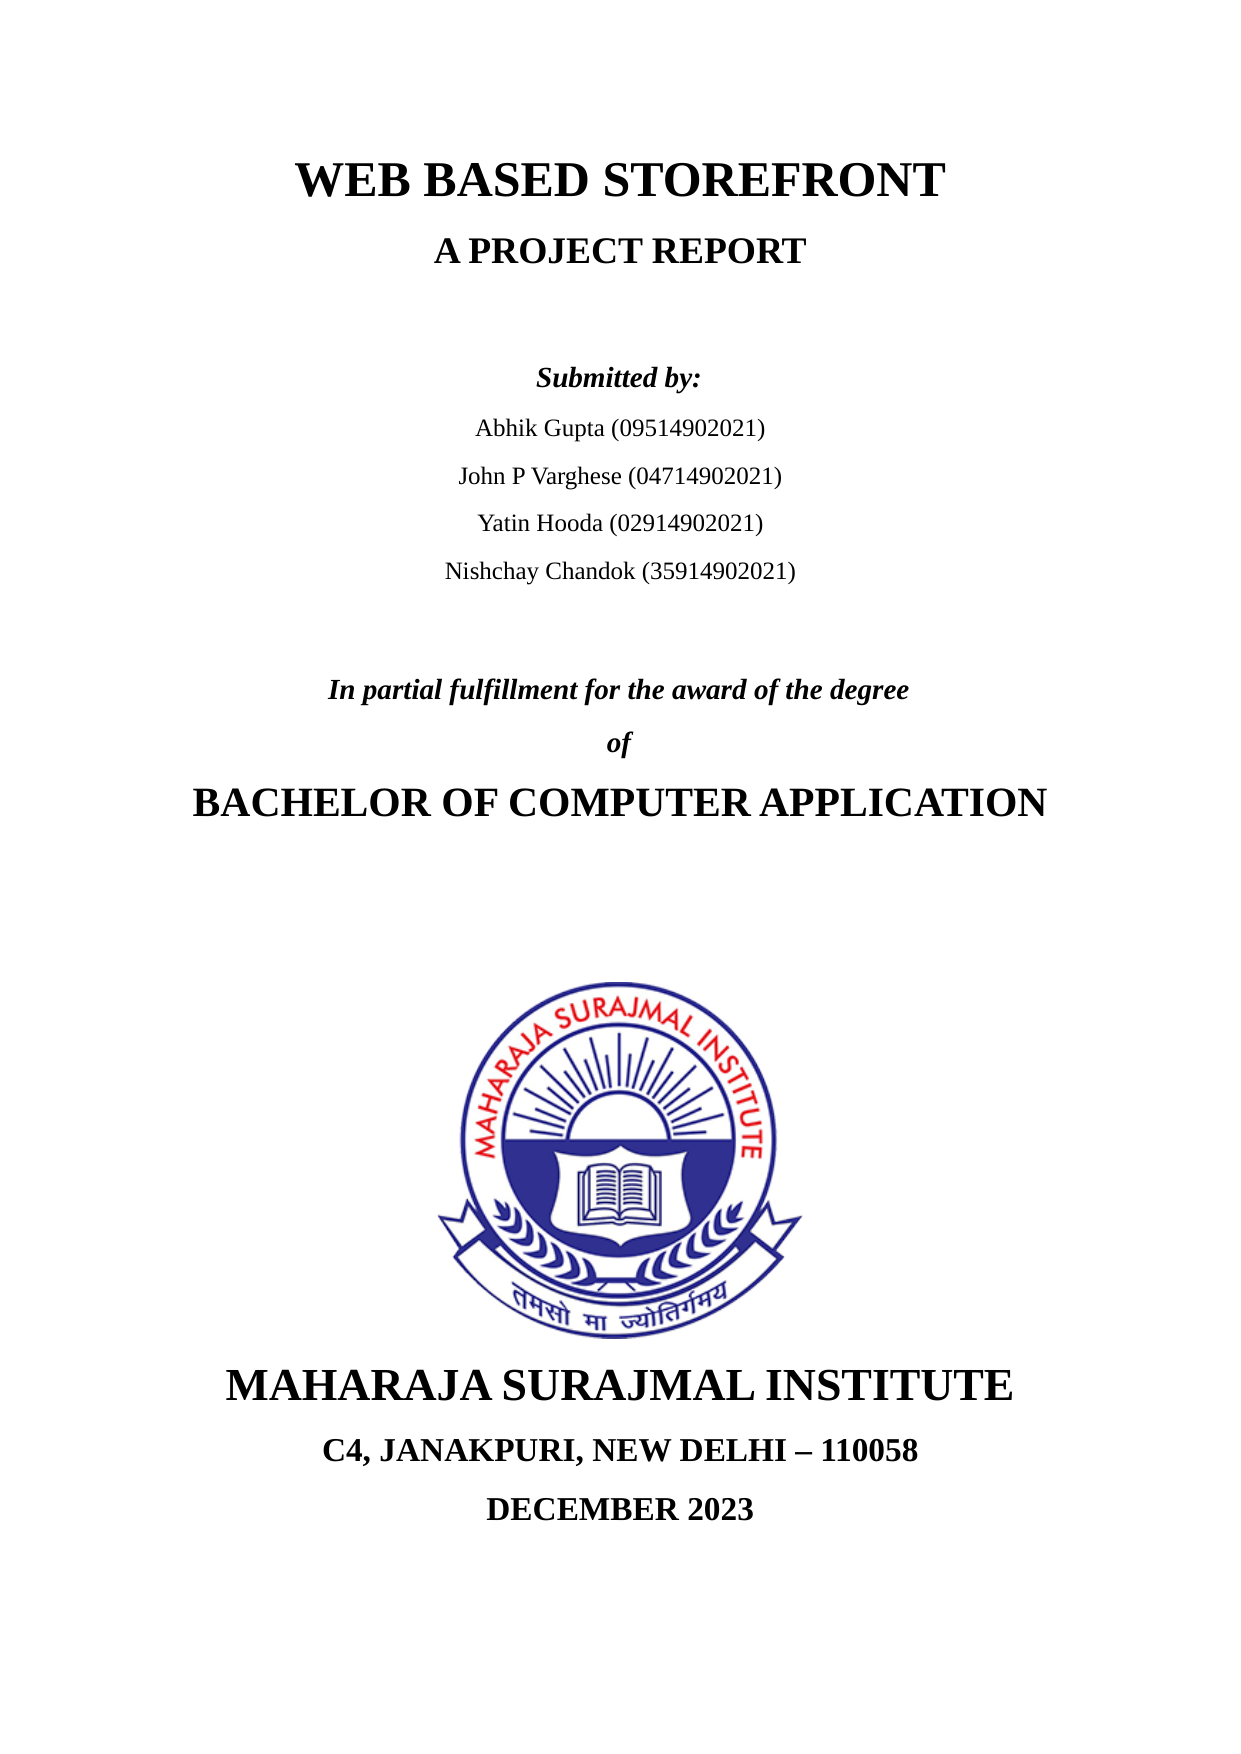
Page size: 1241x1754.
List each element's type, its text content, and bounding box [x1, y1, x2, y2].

text of [150, 725, 1090, 759]
text C4, JANAKPURI, NEW DELHI – 110058 [150, 1431, 1090, 1469]
text DECEMBER 2023 [150, 1489, 1090, 1527]
text WEB BASED STOREFRONT [150, 150, 1090, 207]
text MAHARAJA SURAJMAL INSTITUTE [150, 1357, 1090, 1410]
text Submitted by: [150, 360, 1090, 394]
picture [437, 982, 803, 1339]
text In partial fulfillment for the award of the degree [150, 672, 1090, 706]
text Abhik Gupta (09514902021) [150, 413, 1090, 442]
text Nishchay Chandok (35914902021) [150, 556, 1090, 585]
text A PROJECT REPORT [150, 229, 1090, 272]
text John P Varghese (04714902021) [150, 461, 1090, 489]
text Yatin Hooda (02914902021) [150, 508, 1090, 537]
text BACHELOR OF COMPUTER APPLICATION [150, 778, 1090, 826]
